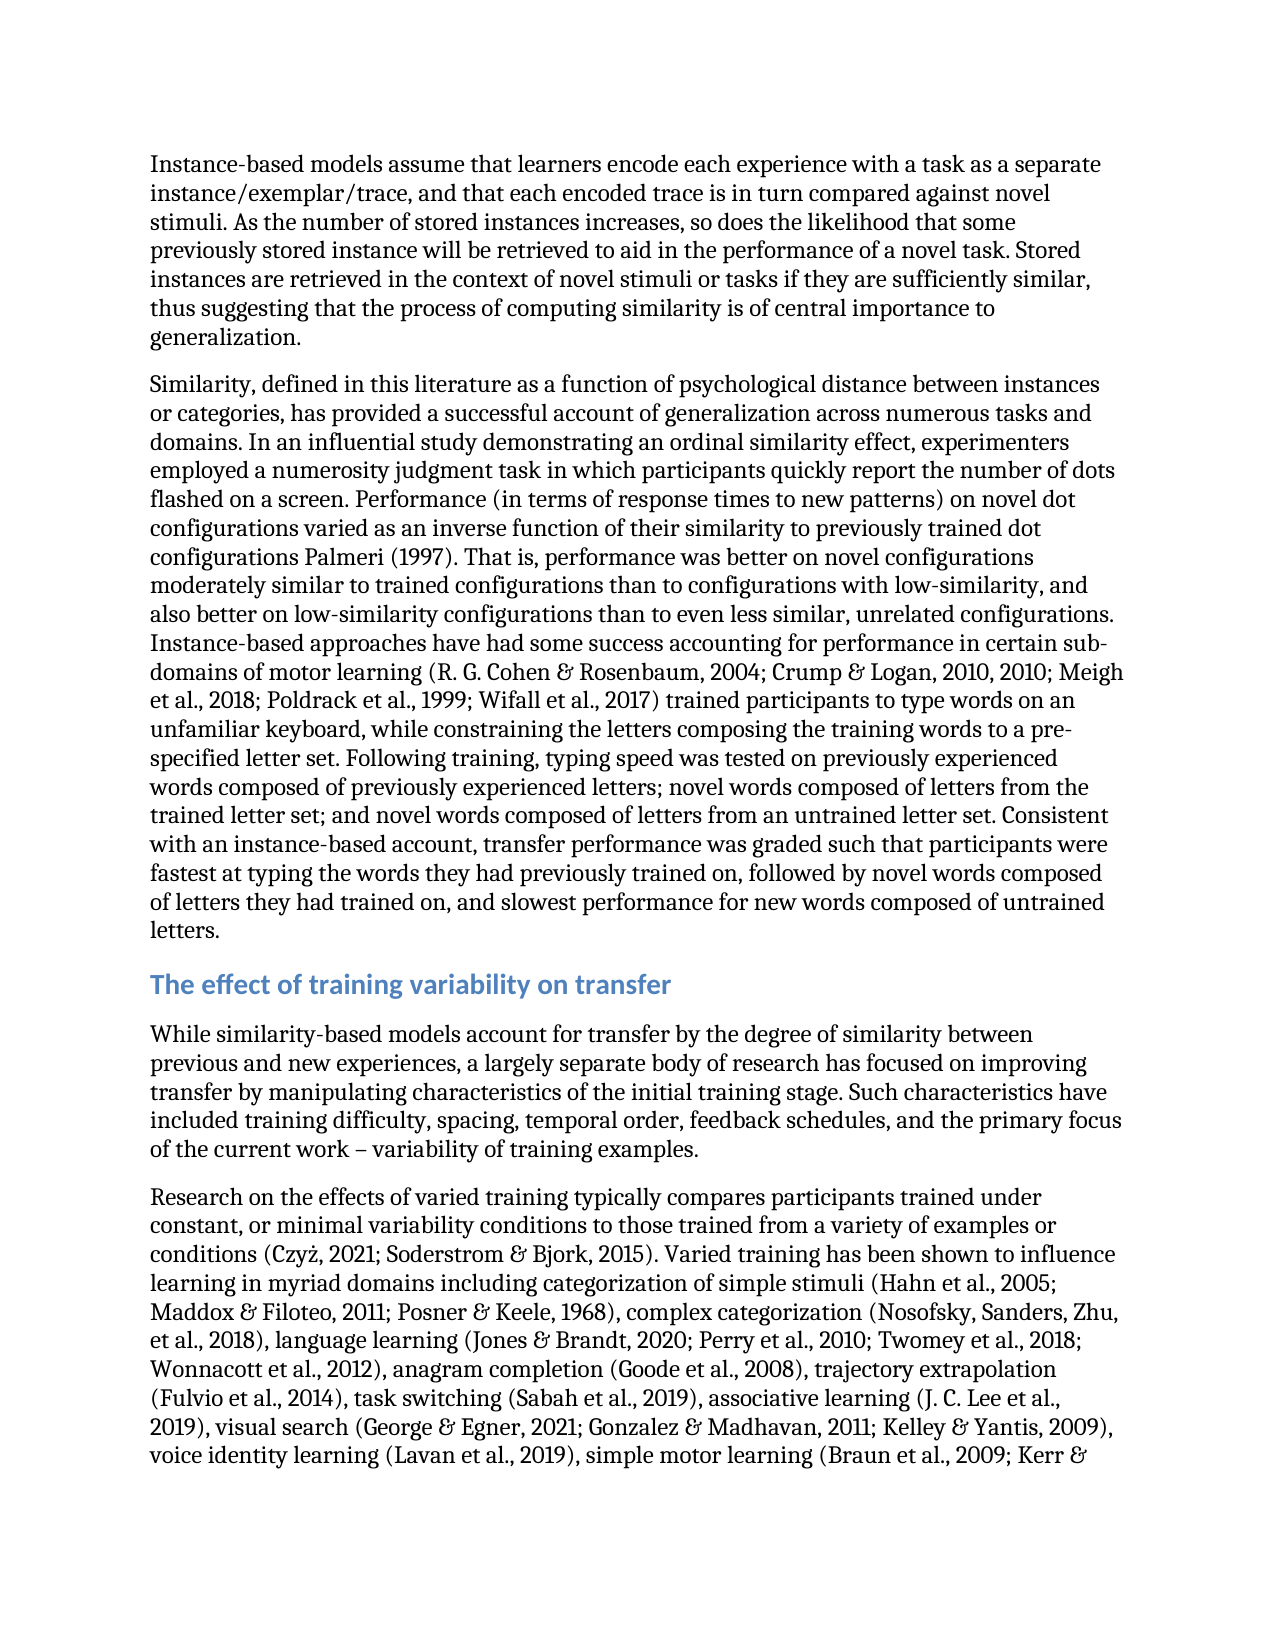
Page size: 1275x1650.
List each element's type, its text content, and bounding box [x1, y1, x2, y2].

subtitle The effect of training variability on transfer [150, 966, 1125, 1001]
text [150, 1183, 1125, 1470]
text While similarity-based models account for transfer by the degree of similarity between previous and new experiences, a largely separate body of research has focused on improving transfer by manipulating characteristics of the initial training stage. Such characteristics have included training difficulty, spacing, temporal order, feedback schedules, and the primary focus of the current work – variability of training examples. [150, 1020, 1125, 1164]
text Similarity, defined in this literature as a function of psychological distance between instances or categories, has provided a successful account of generalization across numerous tasks and domains. In an influential study demonstrating an ordinal similarity effect, experimenters employed a numerosity judgment task in which participants quickly report the number of dots flashed on a screen. Performance (in terms of response times to new patterns) on novel dot configurations varied as an inverse function of their similarity to previously trained dot configurations Palmeri (1997). That is, performance was better on novel configurations moderately similar to trained configurations than to configurations with low-similarity, and also better on low-similarity configurations than to even less similar, unrelated configurations. Instance-based approaches have had some success accounting for performance in certain sub-domains of motor learning (R. G. Cohen & Rosenbaum, 2004; Crump & Logan, 2010, 2010; Meigh et al., 2018; Poldrack et al., 1999; Wifall et al., 2017) trained participants to type words on an unfamiliar keyboard, while constraining the letters composing the training words to a pre-specified letter set. Following training, typing speed was tested on previously experienced words composed of previously experienced letters; novel words composed of letters from the trained letter set; and novel words composed of letters from an untrained letter set. Consistent with an instance-based account, transfer performance was graded such that participants were fastest at typing the words they had previously trained on, followed by novel words composed of letters they had trained on, and slowest performance for new words composed of untrained letters. [150, 370, 1125, 945]
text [150, 150, 1125, 351]
